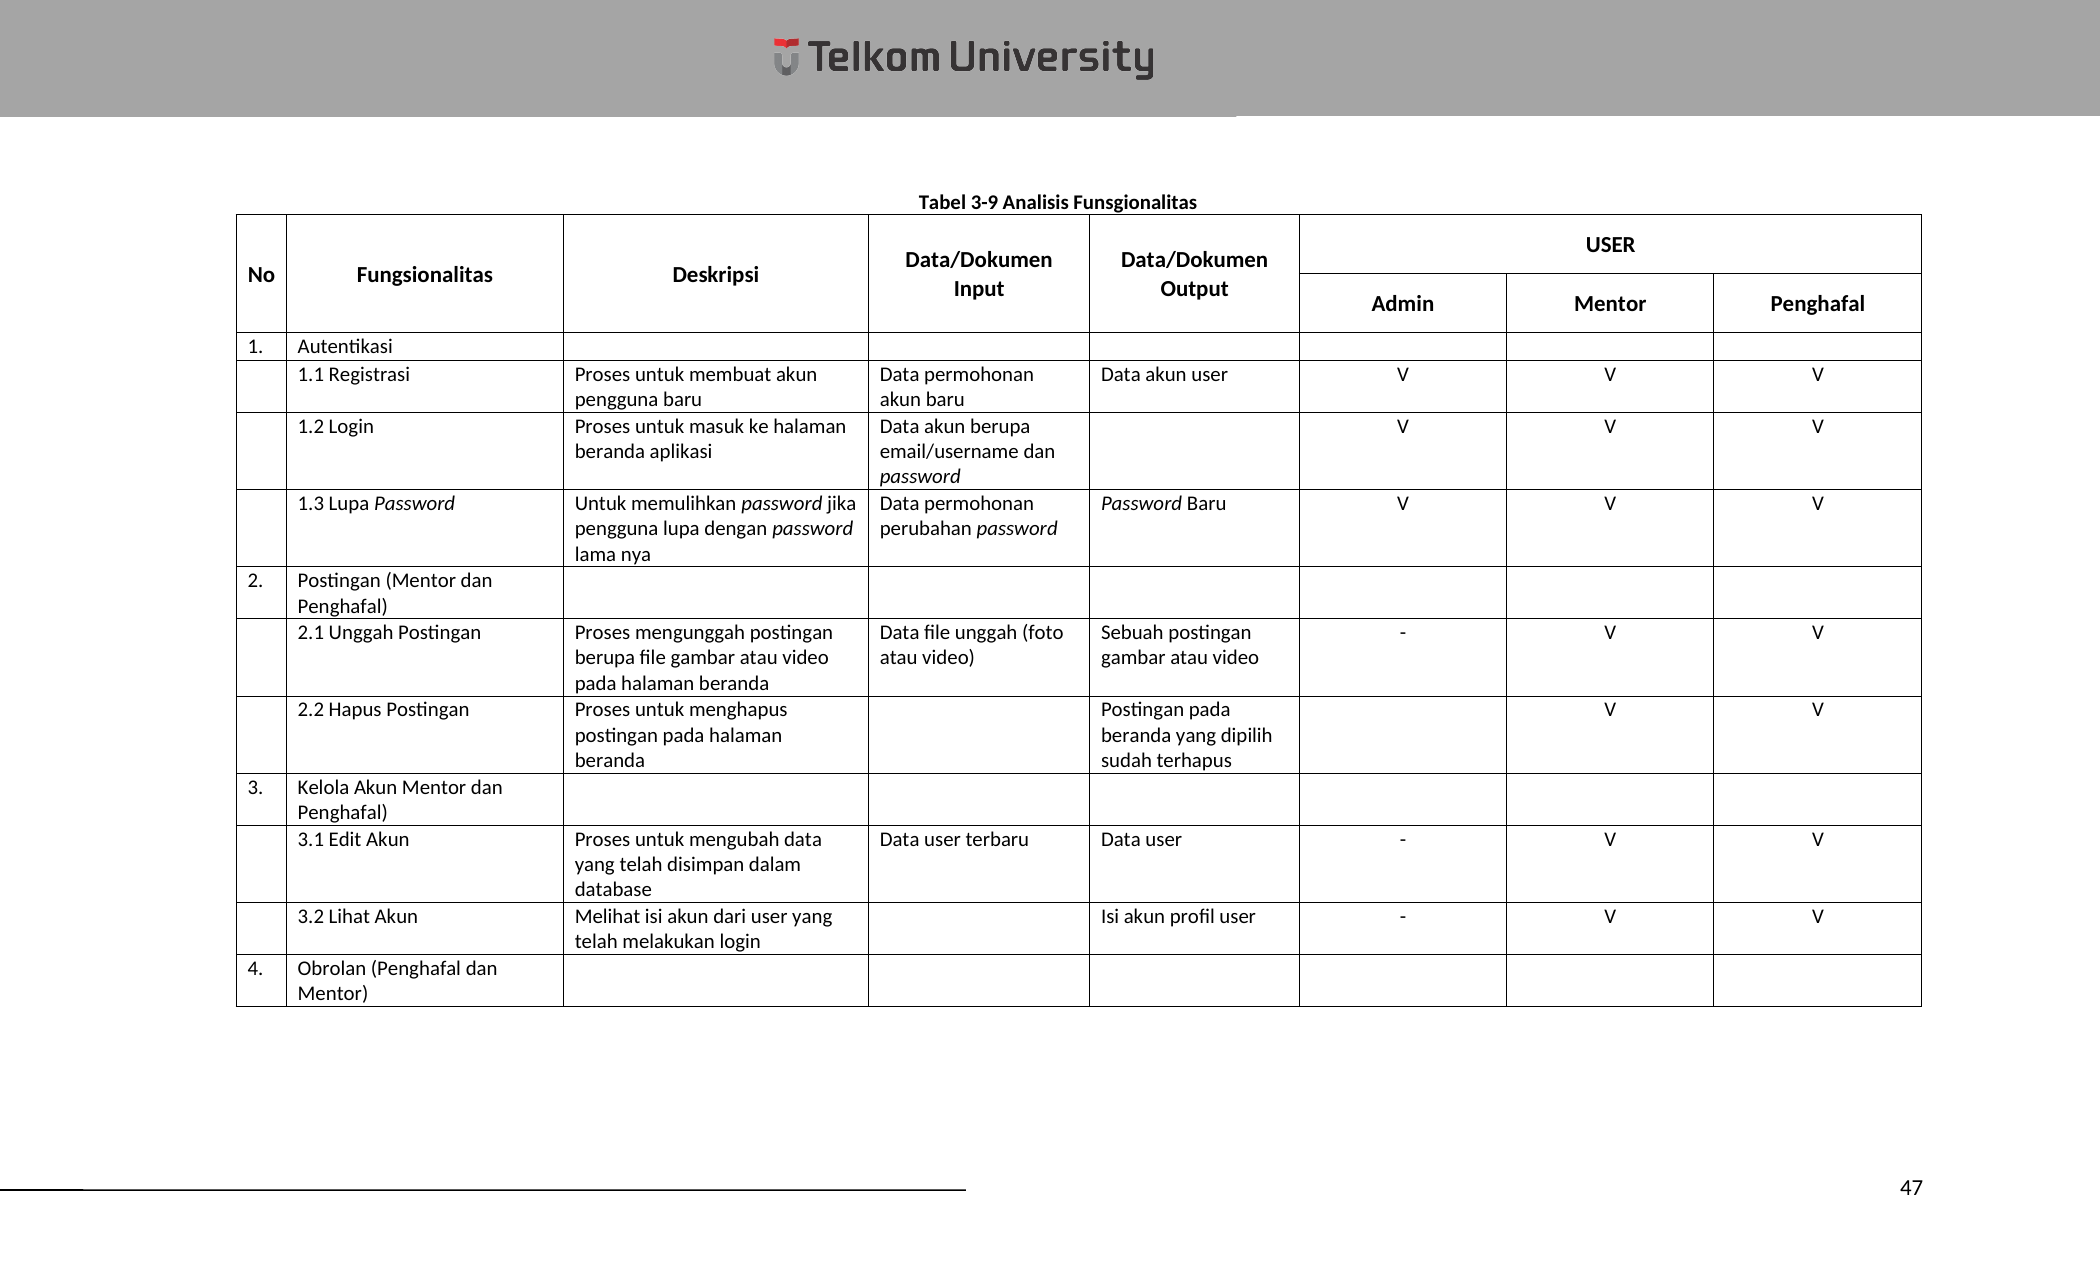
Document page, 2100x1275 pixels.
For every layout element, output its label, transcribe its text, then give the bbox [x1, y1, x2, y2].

table_cell V [1300, 490, 1506, 566]
table_cell [564, 955, 868, 1006]
table_cell Data permohonan akun baru [869, 361, 1089, 412]
table_cell Untuk memulihkan password jika pengguna lupa dengan password lama nya [564, 490, 868, 566]
table_cell 1.1 Registrasi [287, 361, 563, 412]
table_cell Data user terbaru [869, 826, 1089, 902]
table_cell Postingan (Mentor dan Penghafal) [287, 567, 563, 618]
table_cell [869, 697, 1089, 773]
table_cell 1.2 Login [287, 413, 563, 489]
table_cell [869, 333, 1089, 360]
table_cell V [1714, 413, 1921, 489]
table_cell [564, 333, 868, 360]
table_cell 2. [237, 567, 286, 618]
table_cell V [1507, 490, 1713, 566]
table_cell V [1714, 903, 1921, 954]
table_cell [237, 619, 286, 696]
table_cell [1090, 955, 1299, 1006]
table_cell V [1714, 361, 1921, 412]
table_cell [237, 490, 286, 566]
table_cell Admin [1300, 274, 1506, 332]
table_cell 3. [237, 774, 286, 825]
table_cell V [1714, 619, 1921, 696]
table_cell [1714, 333, 1921, 360]
table_cell [237, 697, 286, 773]
table_cell [1090, 774, 1299, 825]
table_cell [1300, 333, 1506, 360]
table_cell - [1300, 903, 1506, 954]
table_cell [1507, 567, 1713, 618]
table_cell V [1507, 619, 1713, 696]
table_cell [1300, 697, 1506, 773]
table_cell V [1300, 361, 1506, 412]
table_cell [237, 413, 286, 489]
table_cell [564, 567, 868, 618]
table_cell - [1300, 619, 1506, 696]
table_header Data/Dokumen Input [869, 215, 1089, 332]
table_cell [1300, 774, 1506, 825]
table_cell Proses untuk mengubah data yang telah disimpan dalam database [564, 826, 868, 902]
table_cell Proses untuk menghapus postingan pada halaman beranda [564, 697, 868, 773]
table_cell 2.2 Hapus Postingan [287, 697, 563, 773]
table_cell V [1507, 361, 1713, 412]
table_cell V [1507, 413, 1713, 489]
table_cell 3.1 Edit Akun [287, 826, 563, 902]
table_cell [1714, 955, 1921, 1006]
table_header Deskripsi [564, 215, 868, 332]
table_cell [869, 955, 1089, 1006]
table_cell [1300, 567, 1506, 618]
table_cell - [1300, 826, 1506, 902]
table_cell Melihat isi akun dari user yang telah melakukan login [564, 903, 868, 954]
table_cell Proses untuk masuk ke halaman beranda aplikasi [564, 413, 868, 489]
table_cell Postingan pada beranda yang dipilih sudah terhapus [1090, 697, 1299, 773]
table_cell Password Baru [1090, 490, 1299, 566]
table_cell [1507, 955, 1713, 1006]
table_cell [1090, 567, 1299, 618]
table_cell V [1300, 413, 1506, 489]
table_cell V [1507, 697, 1713, 773]
table_cell Data akun berupa email/username dan password [869, 413, 1089, 489]
table_cell [869, 774, 1089, 825]
table_cell [564, 774, 868, 825]
table_cell Proses untuk membuat akun pengguna baru [564, 361, 868, 412]
table_cell Data user [1090, 826, 1299, 902]
table_cell V [1714, 697, 1921, 773]
table_cell 3.2 Lihat Akun [287, 903, 563, 954]
table_cell [1714, 774, 1921, 825]
table_cell Sebuah postingan gambar atau video [1090, 619, 1299, 696]
table_cell [869, 903, 1089, 954]
table_cell 1. [237, 333, 286, 360]
table_cell [1507, 774, 1713, 825]
table_cell [237, 361, 286, 412]
table_cell V [1507, 903, 1713, 954]
table_cell 2.1 Unggah Postingan [287, 619, 563, 696]
table_cell [237, 826, 286, 902]
table_cell Autentikasi [287, 333, 563, 360]
table_cell [1507, 333, 1713, 360]
table_cell [1300, 955, 1506, 1006]
table_header USER [1300, 215, 1921, 273]
table_cell Data akun user [1090, 361, 1299, 412]
table_cell Data file unggah (foto atau video) [869, 619, 1089, 696]
table_cell [869, 567, 1089, 618]
table_cell Isi akun profil user [1090, 903, 1299, 954]
table_cell [1714, 567, 1921, 618]
table_cell V [1714, 490, 1921, 566]
table_header Fungsionalitas [287, 215, 563, 332]
table_cell Mentor [1507, 274, 1713, 332]
table_cell 1.3 Lupa Password [287, 490, 563, 566]
table_cell [237, 903, 286, 954]
table_cell V [1507, 826, 1713, 902]
table_header No [237, 215, 286, 332]
table_cell [1090, 333, 1299, 360]
table_cell V [1714, 826, 1921, 902]
picture [774, 38, 1153, 80]
table_cell [1090, 413, 1299, 489]
table_cell Data permohonan perubahan password [869, 490, 1089, 566]
table_cell Penghafal [1714, 274, 1921, 332]
table_cell 4. [237, 955, 286, 1006]
table_cell Proses mengunggah postingan berupa file gambar atau video pada halaman beranda [564, 619, 868, 696]
table_cell Kelola Akun Mentor dan Penghafal) [287, 774, 563, 825]
table_header Data/Dokumen Output [1090, 215, 1299, 332]
table_cell Obrolan (Penghafal dan Mentor) [287, 955, 563, 1006]
